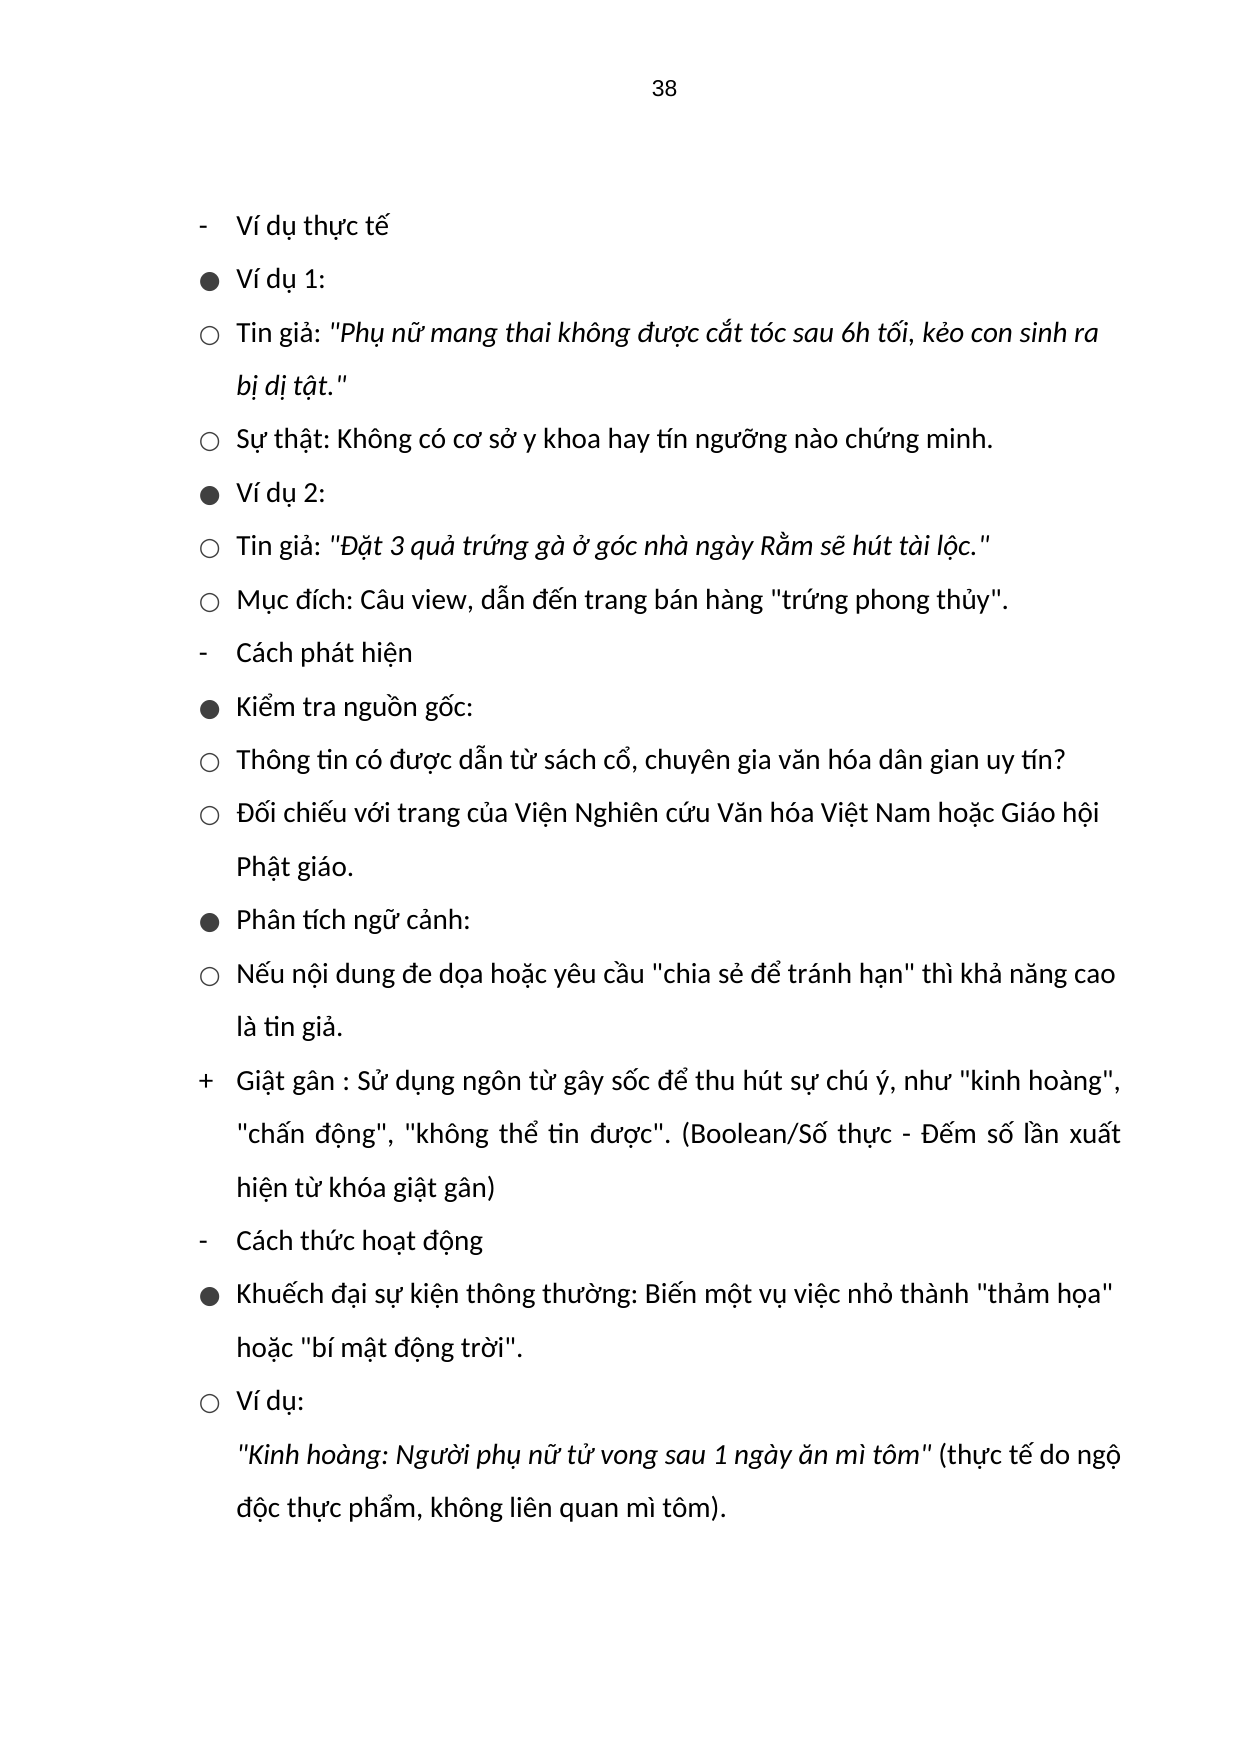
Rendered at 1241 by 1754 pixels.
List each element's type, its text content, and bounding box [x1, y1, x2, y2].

list Phân tích ngữ cảnh: [199, 901, 1122, 937]
list Khuếch đại sự kiện thông thường: Biến một vụ việc nhỏ thành "thảm họa" hoặc "bí mật động trời". [199, 1276, 1122, 1364]
list Ví dụ 1: [199, 260, 1122, 296]
list Thông tin có được dẫn từ sách cổ, chuyên gia văn hóa dân gian uy tín? [199, 741, 1122, 777]
list Cách thức hoạt động [199, 1222, 1122, 1258]
list Mục đích: Câu view, dẫn đến trang bán hàng "trứng phong thủy". [199, 581, 1122, 616]
list Kiểm tra nguồn gốc: [199, 688, 1122, 723]
list Tin giả: "Đặt 3 quả trứng gà ở góc nhà ngày Rằm sẽ hút tài lộc." [199, 527, 1122, 563]
list Cách phát hiện [199, 634, 1122, 670]
list Ví dụ 2: [199, 474, 1122, 509]
list Nếu nội dung đe dọa hoặc yêu cầu "chia sẻ để tránh hạn" thì khả năng cao là tin giả. [199, 955, 1122, 1044]
list Giật gân : Sử dụng ngôn từ gây sốc để thu hút sự chú ý, như "kinh hoàng", "chấn động", "không thể tin được". (Boolean/Số thực - Đếm số lần xuất hiện từ khóa giật gân) [199, 1062, 1122, 1204]
list Ví dụ thực tế [199, 207, 1122, 242]
list Tin giả: "Phụ nữ mang thai không được cắt tóc sau 6h tối, kẻo con sinh ra bị dị tật." [199, 314, 1122, 403]
list Sự thật: Không có cơ sở y khoa hay tín ngưỡng nào chứng minh. [199, 421, 1122, 456]
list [199, 1382, 1122, 1525]
list Đối chiếu với trang của Viện Nghiên cứu Văn hóa Việt Nam hoặc Giáo hội Phật giáo. [199, 794, 1122, 884]
